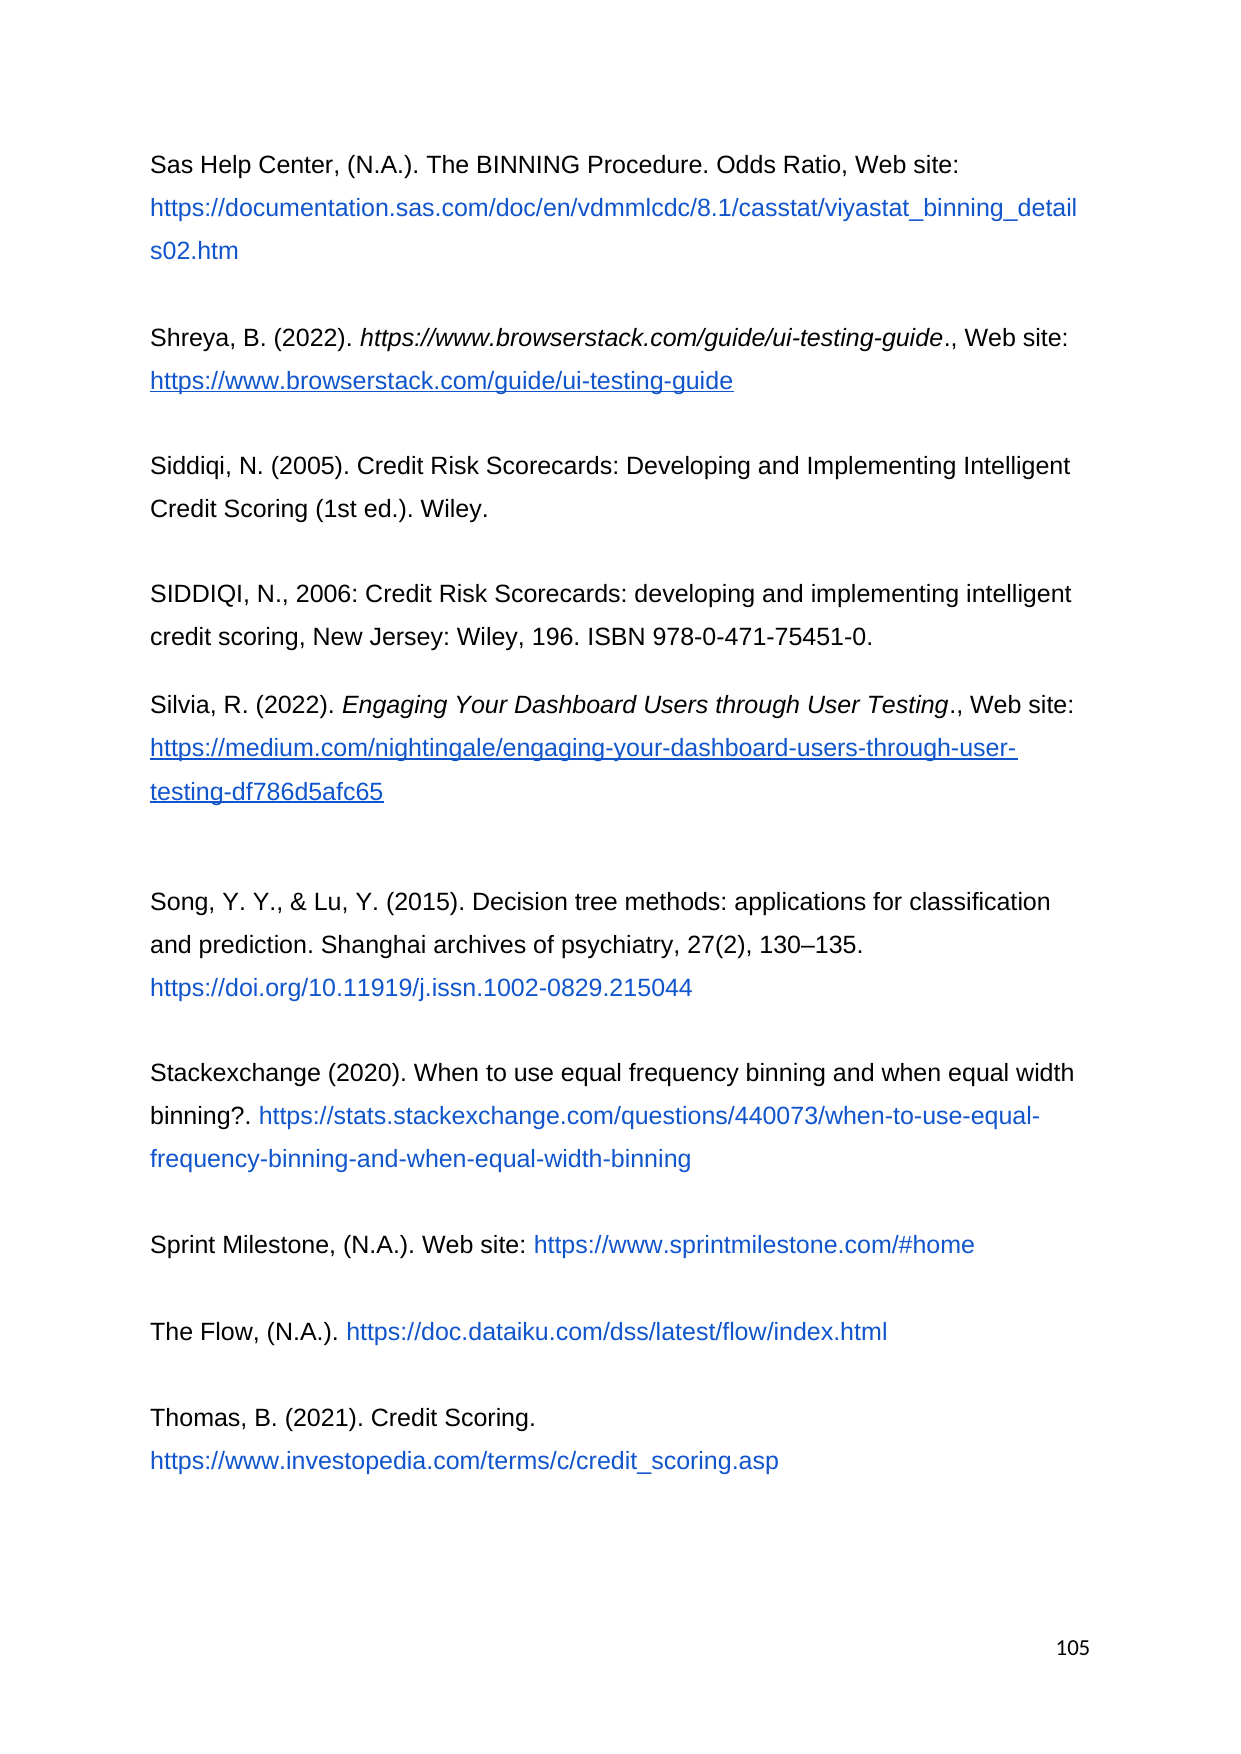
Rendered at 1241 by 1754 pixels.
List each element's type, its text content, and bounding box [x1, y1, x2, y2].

text Sas Help Center, (N.A.). The BINNING Procedure. Odds Ratio, Web site: https://documentation.sas.com/doc/en/vdmmlcdc/8.1/casstat/viyastat_binning_details02.htm [150, 150, 1090, 265]
text Song, Y. Y., & Lu, Y. (2015). Decision tree methods: applications for classification and prediction. Shanghai archives of psychiatry, 27(2), 130–135. https://doi.org/10.11919/j.issn.1002-0829.215044 [150, 887, 1090, 1002]
text SIDDIQI, N., 2006: Credit Risk Scorecards: developing and implementing intelligent credit scoring, New Jersey: Wiley, 196. ISBN 978-0-471-75451-0. [150, 579, 1090, 651]
text Sprint Milestone, (N.A.). Web site: https://www.sprintmilestone.com/#home [150, 1230, 1090, 1259]
text Stackexchange (2020). When to use equal frequency binning and when equal width binning?. https://stats.stackexchange.com/questions/440073/when-to-use-equal-frequency-binning-and-when-equal-width-binning [150, 1058, 1090, 1173]
text Shreya, B. (2022). https://www.browserstack.com/guide/ui-testing-guide., Web site: https://www.browserstack.com/guide/ui-testing-guide [150, 322, 1090, 394]
text Silvia, R. (2022). Engaging Your Dashboard Users through User Testing., Web site: https://medium.com/nightingale/engaging-your-dashboard-users-through-user-testing-df786d5afc65 [150, 690, 1090, 805]
text Siddiqi, N. (2005). Credit Risk Scorecards: Developing and Implementing Intelligent Credit Scoring (1st ed.). Wiley. [150, 451, 1090, 523]
text Thomas, B. (2021). Credit Scoring. https://www.investopedia.com/terms/c/credit_scoring.asp [150, 1403, 1090, 1475]
text The Flow, (N.A.). https://doc.dataiku.com/dss/latest/flow/index.html [150, 1317, 1090, 1345]
